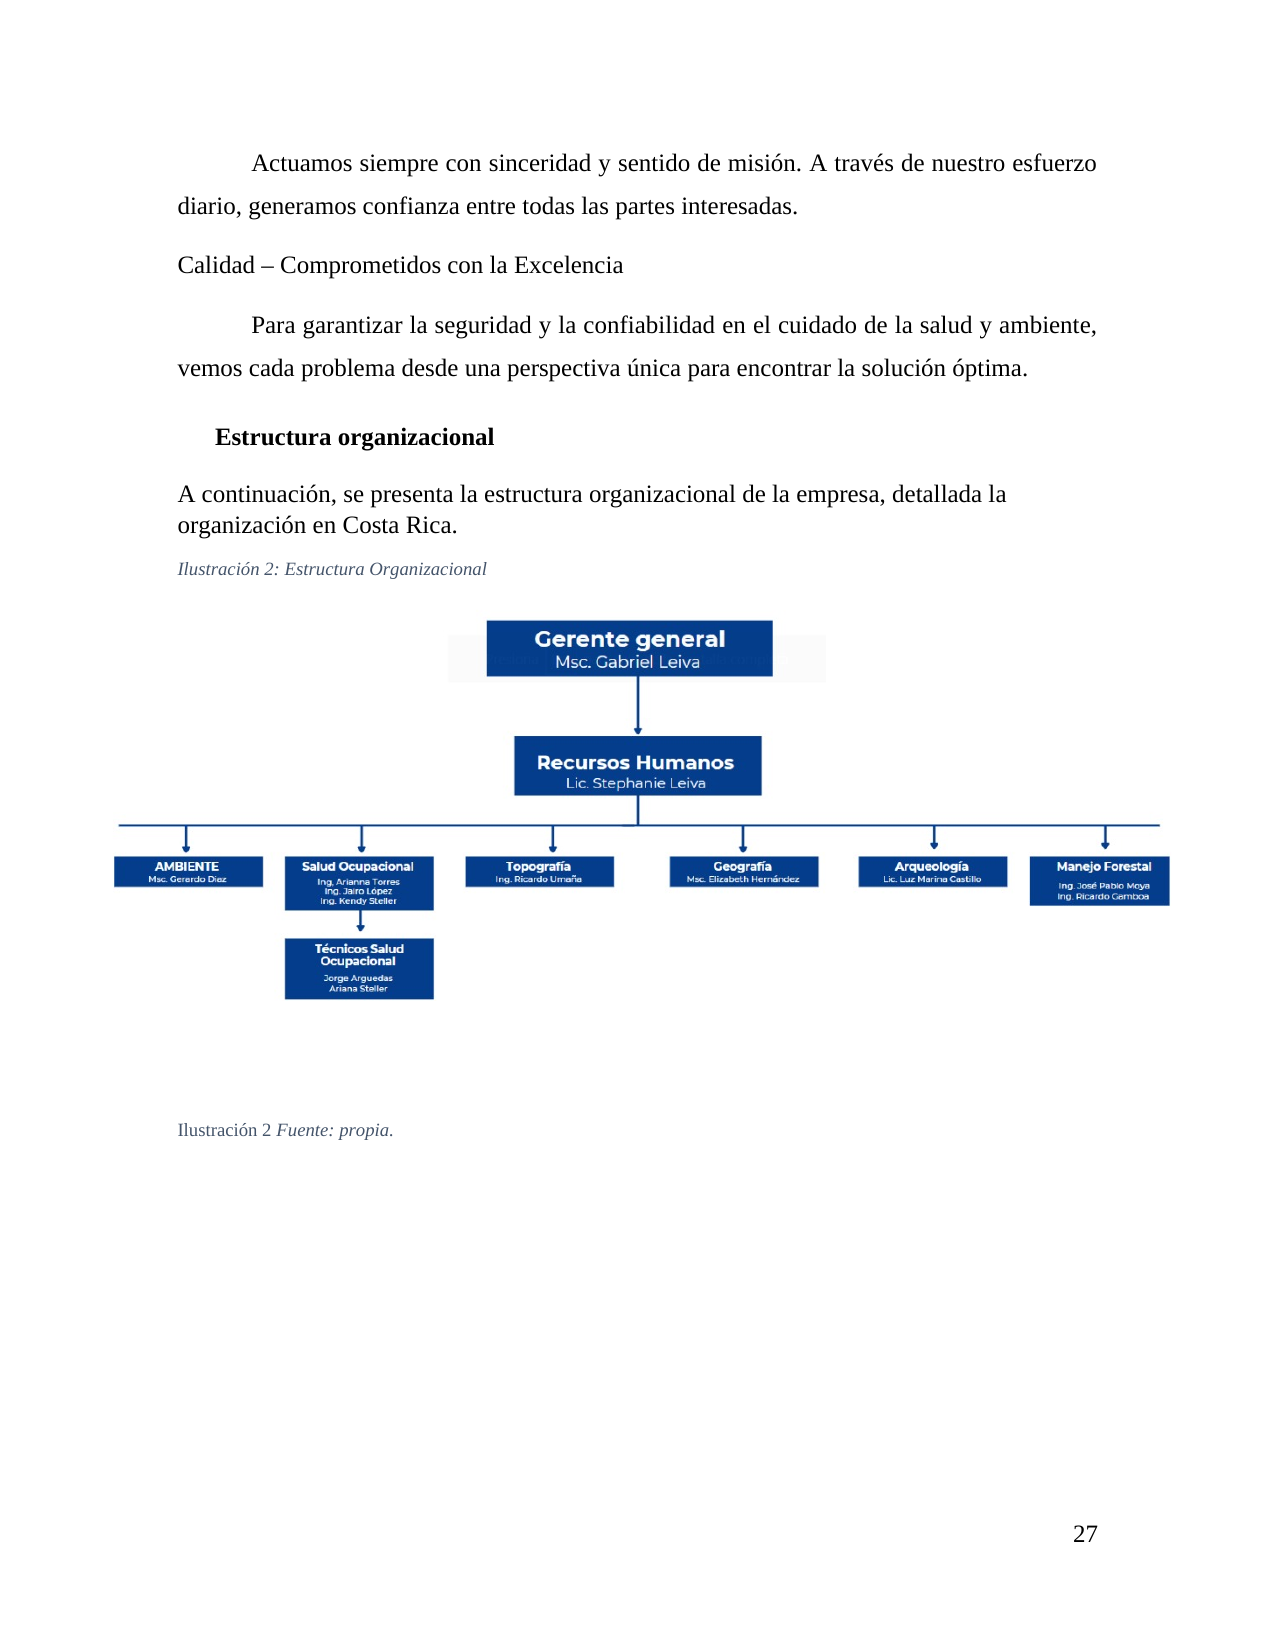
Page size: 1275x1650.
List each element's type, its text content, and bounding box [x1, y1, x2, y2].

subtitle Estructura organizacional [215, 422, 1098, 450]
text Calidad – Comprometidos con la Excelencia [177, 251, 1098, 279]
text Ilustración 2: Estructura Organizacional [177, 558, 1098, 579]
picture [99, 597, 1172, 1019]
text A continuación, se presenta la estructura organizacional de la empresa, detallada la organización en Costa Rica. [177, 479, 1098, 539]
text Para garantizar la seguridad y la confiabilidad en el cuidado de la salud y ambiente, vemos cada problema desde una perspectiva única para encontrar la solución óptima. [177, 310, 1098, 382]
text Ilustración 2 Fuente: propia. [177, 1118, 1098, 1140]
text Actuamos siempre con sinceridad y sentido de misión. A través de nuestro esfuerzo diario, generamos confianza entre todas las partes interesadas. [177, 148, 1098, 219]
